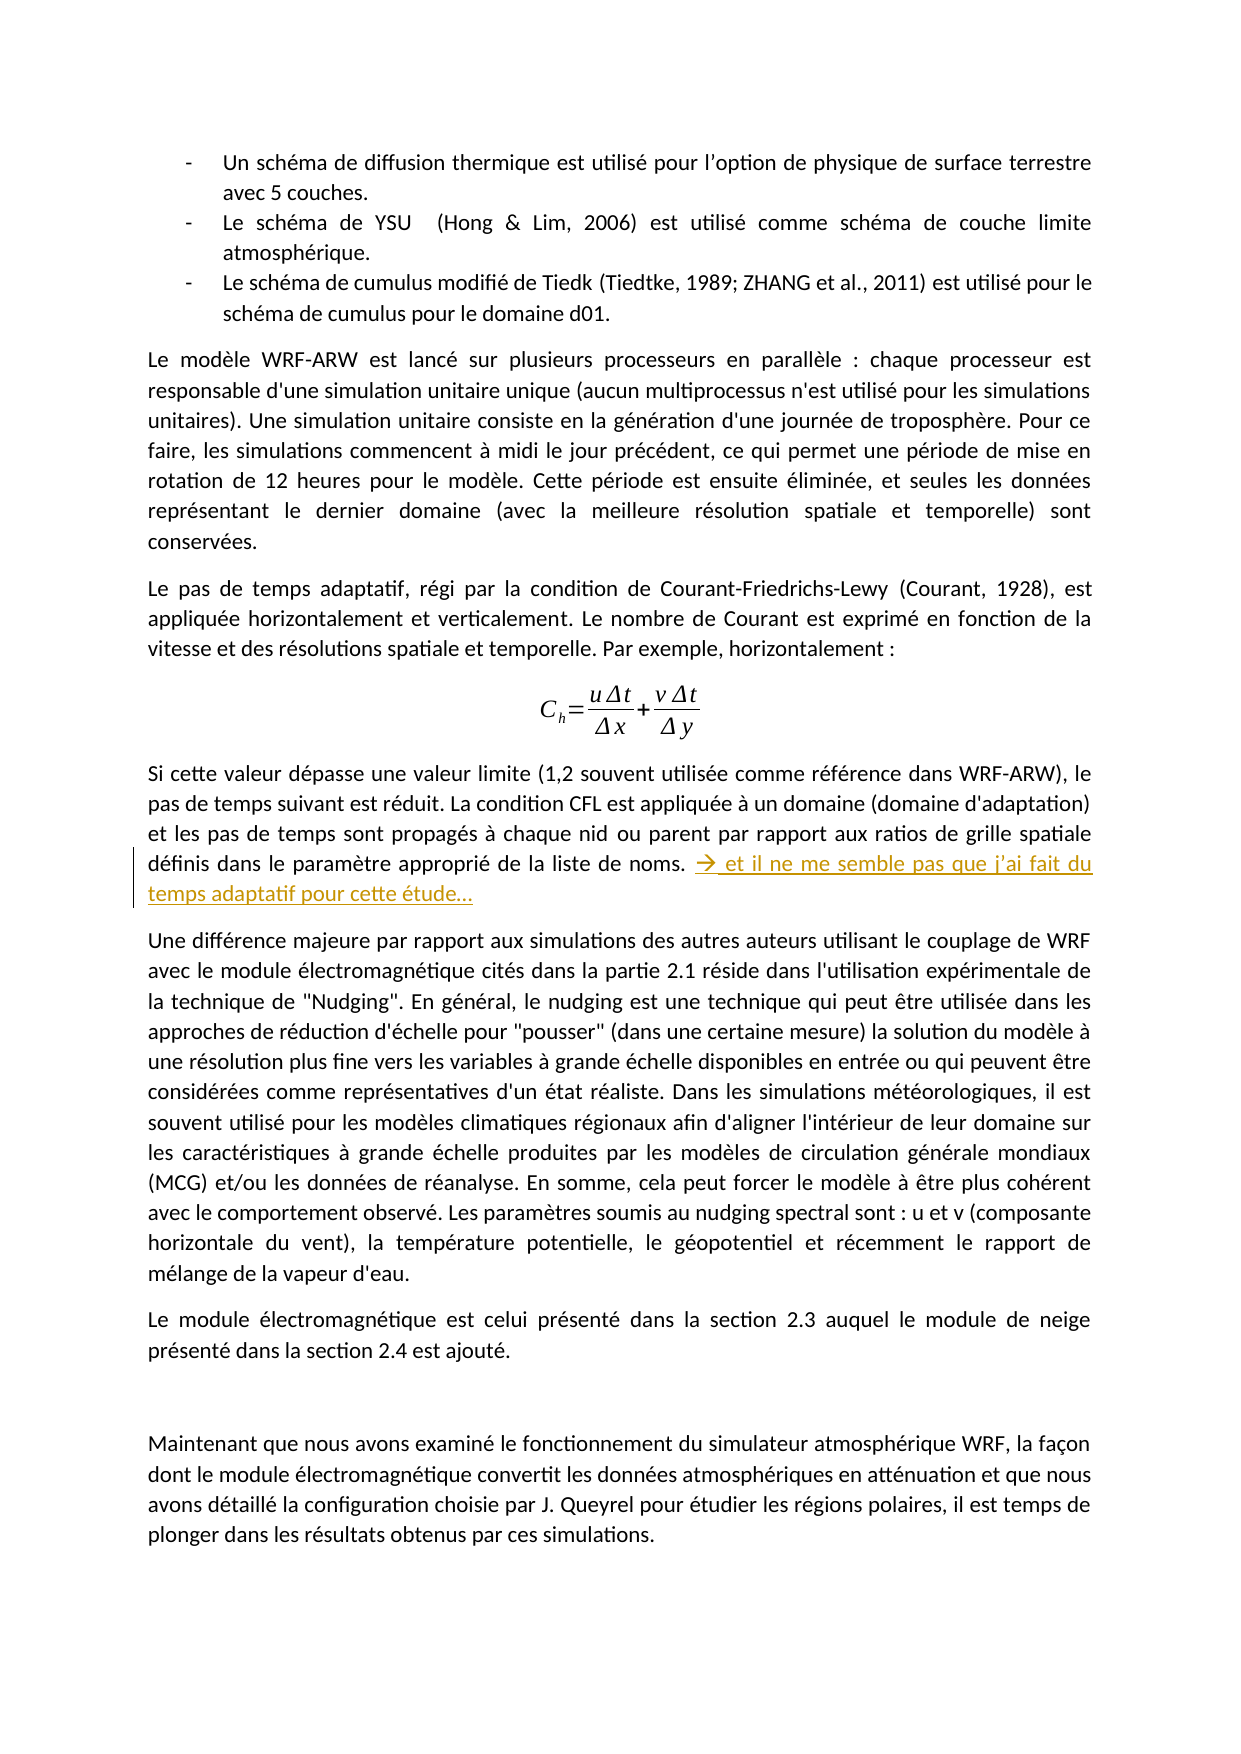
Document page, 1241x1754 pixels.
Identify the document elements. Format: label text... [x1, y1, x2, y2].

list Le schéma de YSU (Hong & Lim, 2006) est utilisé comme schéma de couche limite atmosphérique. [185, 208, 1093, 266]
list Le schéma de cumulus modifié de Tiedk (Tiedtke, 1989; ZHANG et al., 2011) est utilisé pour le schéma de cumulus pour le domaine d01. [185, 268, 1093, 327]
text Le module électromagnétique est celui présenté dans la section 2.3 auquel le module de neige présenté dans la section 2.4 est ajouté. [148, 1306, 1093, 1364]
text Le modèle WRF-ARW est lancé sur plusieurs processeurs en parallèle : chaque processeur est responsable d'une simulation unitaire unique (aucun multiprocessus n'est utilisé pour les simulations unitaires). Une simulation unitaire consiste en la génération d'une journée de troposphère. Pour ce faire, les simulations commencent à midi le jour précédent, ce qui permet une période de mise en rotation de 12 heures pour le modèle. Cette période est ensuite éliminée, et seules les données représentant le dernier domaine (avec la meilleure résolution spatiale et temporelle) sont conservées. [148, 346, 1093, 555]
text Maintenant que nous avons examiné le fonctionnement du simulateur atmosphérique WRF, la façon dont le module électromagnétique convertit les données atmosphériques en atténuation et que nous avons détaillé la configuration choisie par J. Queyrel pour étudier les régions polaires, il est temps de plonger dans les résultats obtenus par ces simulations. [148, 1429, 1093, 1548]
list Un schéma de diffusion thermique est utilisé pour l’option de physique de surface terrestre avec 5 couches. [185, 148, 1093, 206]
text Si cette valeur dépasse une valeur limite (1,2 souvent utilisée comme référence dans WRF-ARW), le pas de temps suivant est réduit. La condition CFL est appliquée à un domaine (domaine d'adaptation) et les pas de temps sont propagés à chaque nid ou parent par rapport aux ratios de grille spatiale définis dans le paramètre approprié de la liste de noms. [148, 759, 1093, 908]
text Une différence majeure par rapport aux simulations des autres auteurs utilisant le couplage de WRF avec le module électromagnétique cités dans la partie 2.1 réside dans l'utilisation expérimentale de la technique de "Nudging". En général, le nudging est une technique qui peut être utilisée dans les approches de réduction d'échelle pour "pousser" (dans une certaine mesure) la solution du modèle à une résolution plus fine vers les variables à grande échelle disponibles en entrée ou qui peuvent être considérées comme représentatives d'un état réaliste. Dans les simulations météorologiques, il est souvent utilisé pour les modèles climatiques régionaux afin d'aligner l'intérieur de leur domaine sur les caractéristiques à grande échelle produites par les modèles de circulation générale mondiaux (MCG) et/ou les données de réanalyse. En somme, cela peut forcer le modèle à être plus cohérent avec le comportement observé. Les paramètres soumis au nudging spectral sont : u et v (composante horizontale du vent), la température potentielle, le géopotentiel et récemment le rapport de mélange de la vapeur d'eau. [148, 926, 1093, 1287]
text Le pas de temps adaptatif, régi par la condition de Courant-Friedrichs-Lewy (Courant, 1928), est appliquée horizontalement et verticalement. Le nombre de Courant est exprimé en fonction de la vitesse et des résolutions spatiale et temporelle. Par exemple, horizontalement : [148, 574, 1093, 662]
